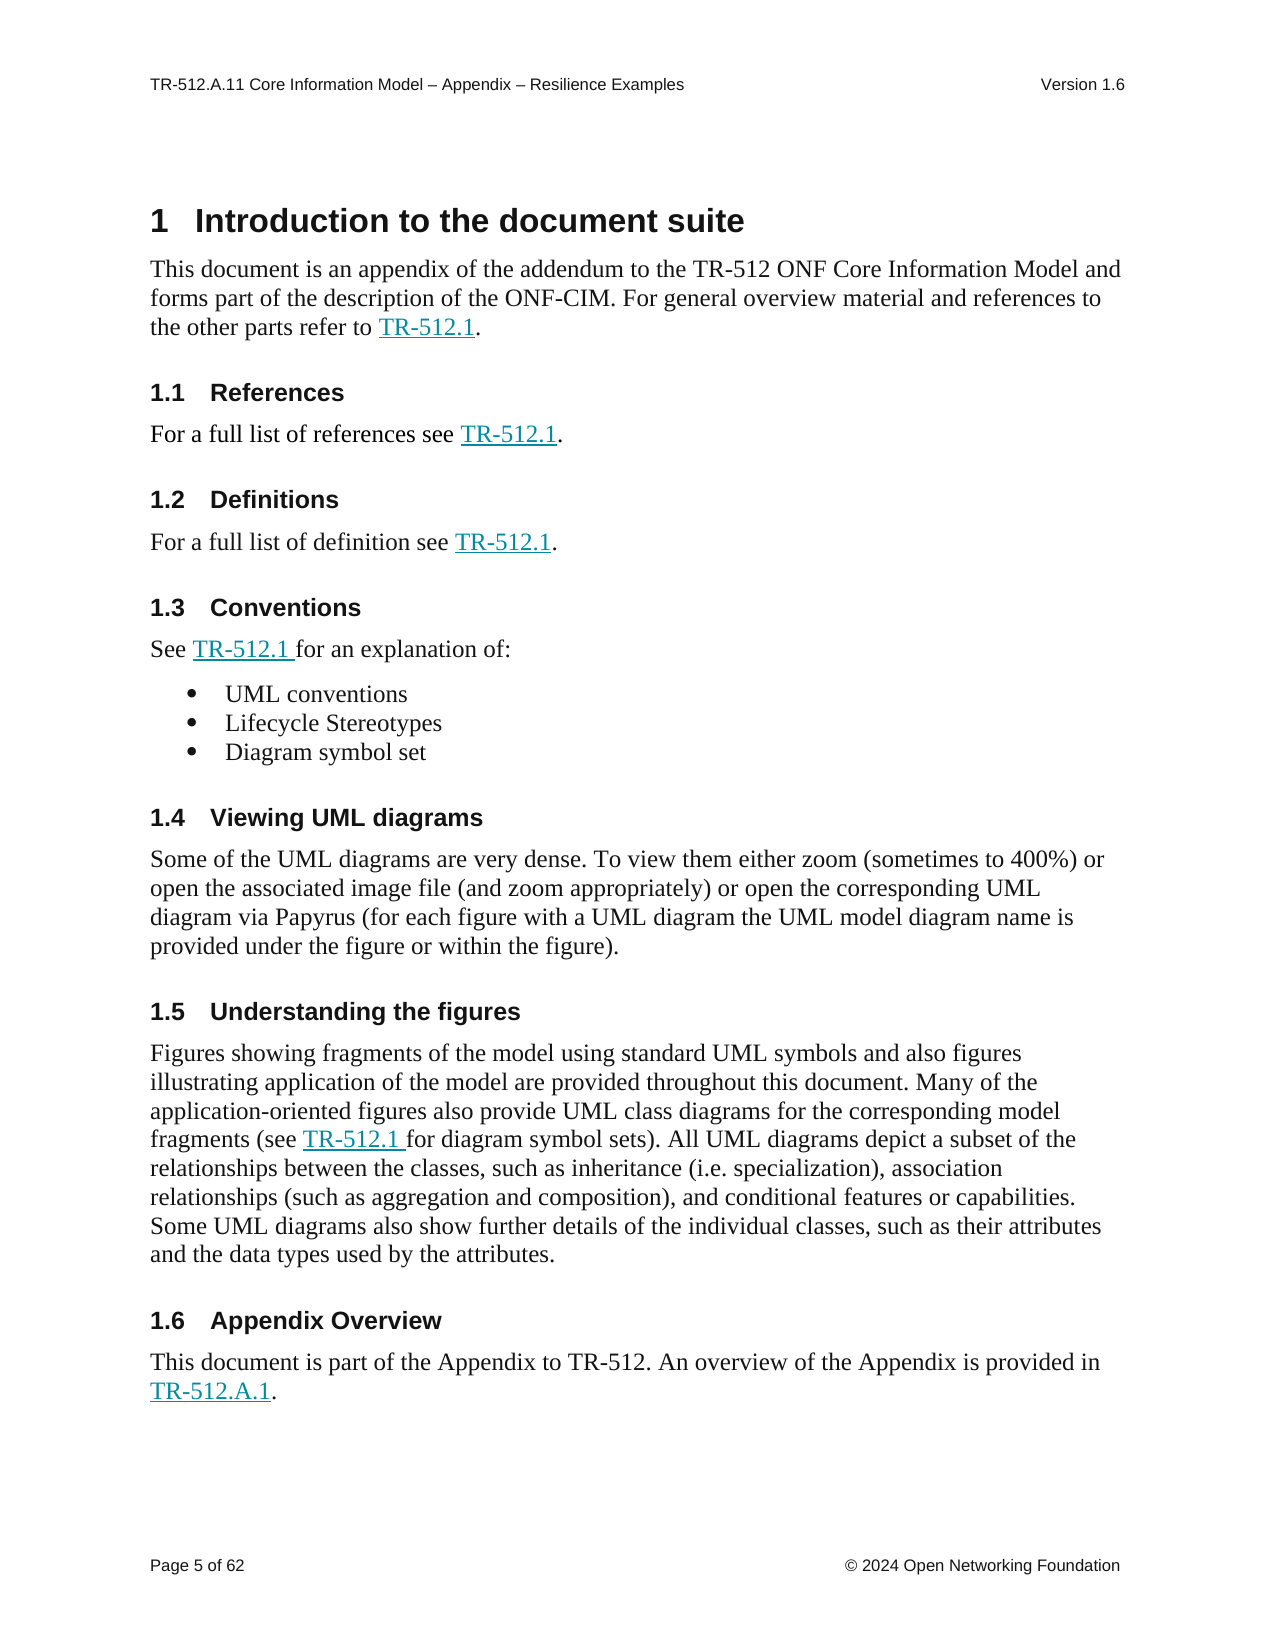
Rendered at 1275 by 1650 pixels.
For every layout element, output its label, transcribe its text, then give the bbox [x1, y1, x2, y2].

text Some of the UML diagrams are very dense. To view them either zoom (sometimes to 400%) or open the associated image file (and zoom appropriately) or open the corresponding UML diagram via Papyrus (for each figure with a UML diagram the UML model diagram name is provided under the figure or within the figure). [150, 844, 1125, 959]
text For a full list of definition see TR-512.1. [150, 527, 1125, 555]
list Diagram symbol set [187, 737, 1125, 766]
list Lifecycle Stereotypes [187, 708, 1125, 737]
subtitle Viewing UML diagrams [150, 803, 1125, 832]
text Figures showing fragments of the model using standard UML symbols and also figures illustrating application of the model are provided throughout this document. Many of the application-oriented figures also provide UML class diagrams for the corresponding model fragments (see TR-512.1 for diagram symbol sets). All UML diagrams depict a subset of the relationships between the classes, such as inheritance (i.e. specialization), association relationships (such as aggregation and composition), and conditional features or capabilities. Some UML diagrams also show further details of the individual classes, such as their attributes and the data types used by the attributes. [150, 1038, 1125, 1268]
text See TR-512.1 for an explanation of: [150, 634, 1125, 663]
text This document is part of the Appendix to TR-512. An overview of the Appendix is provided in TR-512.A.1. [150, 1347, 1125, 1404]
subtitle Introduction to the document suite [150, 196, 1125, 242]
text For a full list of references see TR-512.1. [150, 419, 1125, 448]
text This document is an appendix of the addendum to the TR-512 ONF Core Information Model and forms part of the description of the ONF-CIM. For general overview material and references to the other parts refer to TR-512.1. [150, 254, 1125, 340]
subtitle References [150, 378, 1125, 407]
subtitle Conventions [150, 593, 1125, 622]
subtitle Definitions [150, 485, 1125, 514]
list UML conventions [187, 679, 1125, 708]
subtitle Appendix Overview [150, 1306, 1125, 1334]
subtitle Understanding the figures [150, 997, 1125, 1026]
